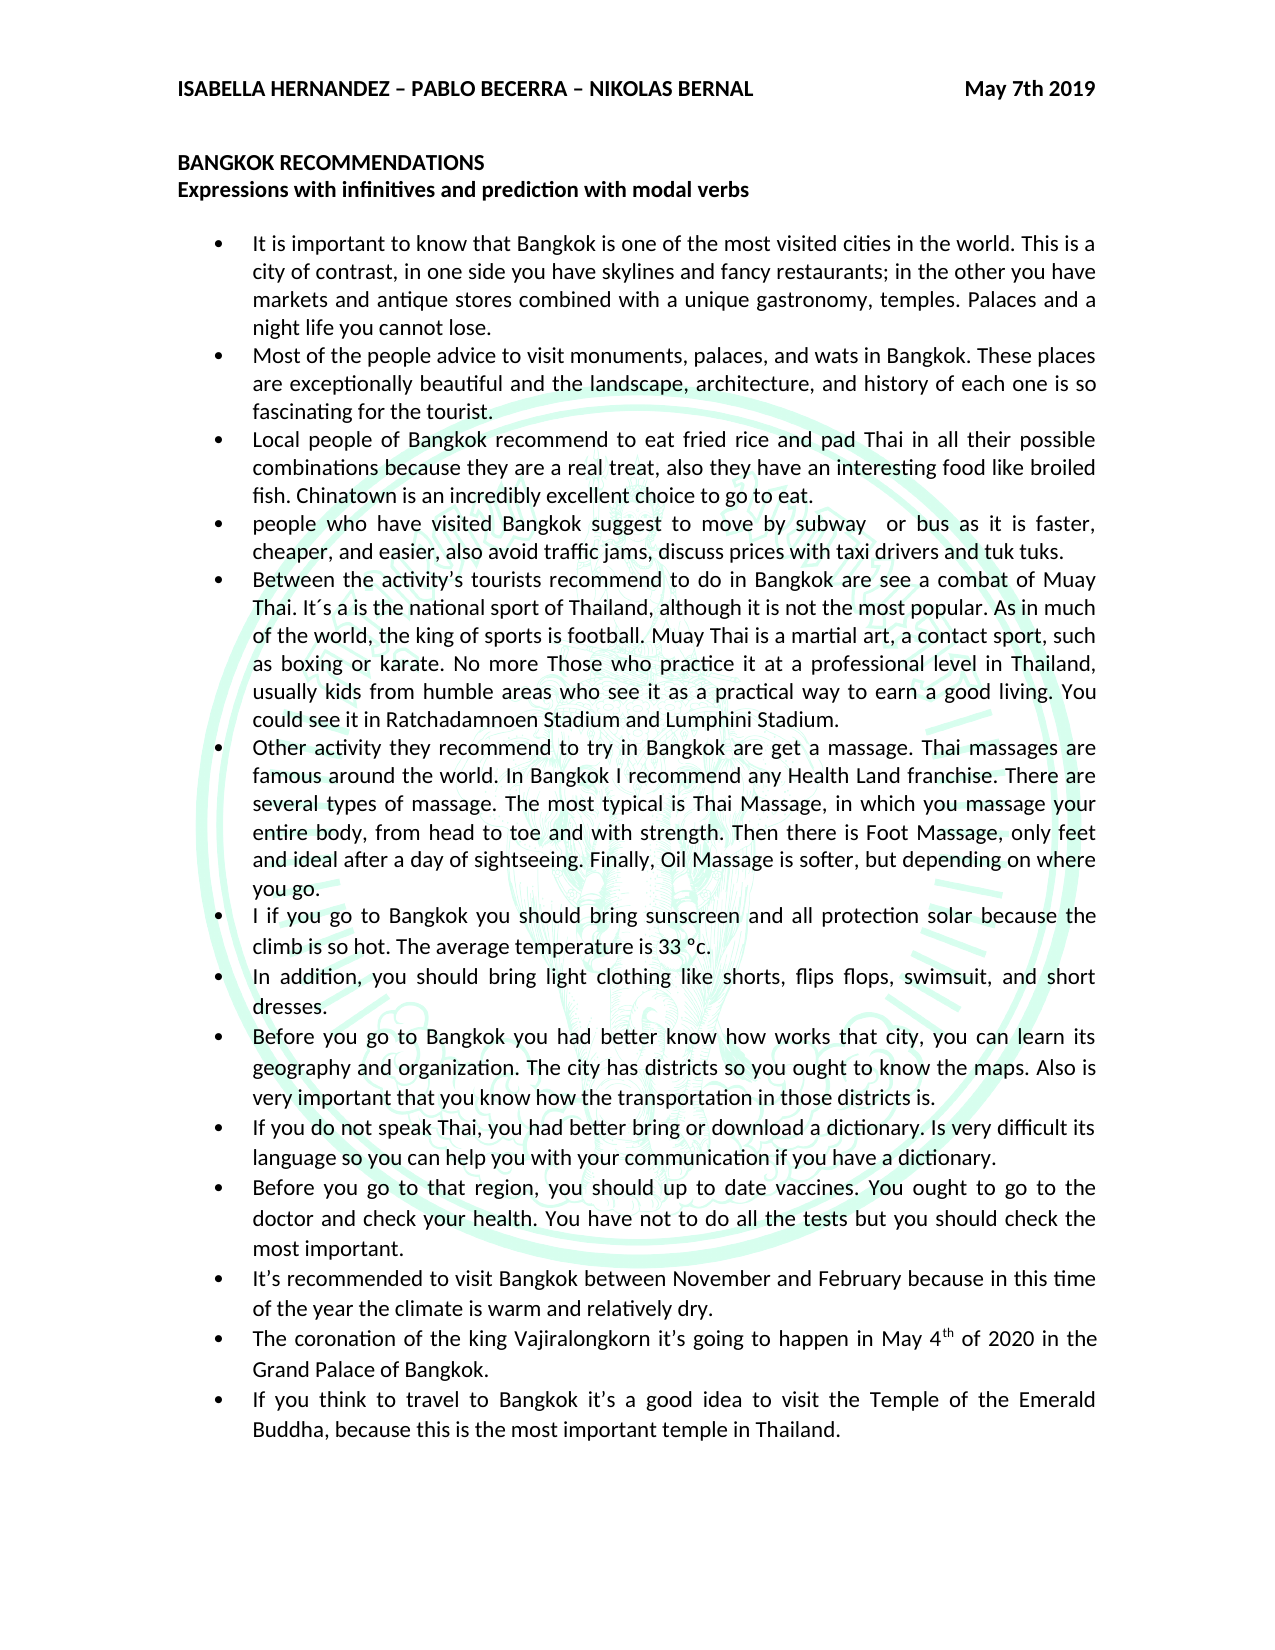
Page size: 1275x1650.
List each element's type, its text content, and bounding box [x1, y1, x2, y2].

list Most of the people advice to visit monuments, palaces, and wats in Bangkok. These places are exceptionally beautiful and the landscape, architecture, and history of each one is so fascinating for the tourist. [215, 341, 1098, 425]
list I if you go to Bangkok you should bring sunscreen and all protection solar because the climb is so hot. The average temperature is 33 ºc. [215, 902, 1098, 960]
list people who have visited Bangkok suggest to move by subway or bus as it is faster, cheaper, and easier, also avoid traffic jams, discuss prices with taxi drivers and tuk tuks. [215, 509, 1098, 565]
text BANGKOK RECOMMENDATIONS [177, 148, 1098, 176]
list Local people of Bangkok recommend to eat fried rice and pad Thai in all their possible combinations because they are a real treat, also they have an interesting food like broiled fish. Chinatown is an incredibly excellent choice to go to eat. [215, 425, 1098, 509]
list It is important to know that Bangkok is one of the most visited cities in the world. This is a city of contrast, in one side you have skylines and fancy restaurants; in the other you have markets and antique stores combined with a unique gastronomy, temples. Palaces and a night life you cannot lose. [215, 229, 1098, 341]
list It’s recommended to visit Bangkok between November and February because in this time of the year the climate is warm and relatively dry. [215, 1264, 1098, 1322]
text Expressions with infinitives and prediction with modal verbs [177, 176, 1098, 204]
list The coronation of the king Vajiralongkorn it’s going to happen in May 4th of 2020 in the Grand Palace of Bangkok. [215, 1324, 1098, 1383]
list Between the activity’s tourists recommend to do in Bangkok are see a combat of Muay Thai. It´s a is the national sport of Thailand, although it is not the most popular. As in much of the world, the king of sports is football. Muay Thai is a martial art, a contact sport, such as boxing or karate. No more Those who practice it at a professional level in Thailand, usually kids from humble areas who see it as a practical way to earn a good living. You could see it in Ratchadamnoen Stadium and Lumphini Stadium. [215, 565, 1098, 733]
list Before you go to Bangkok you had better know how works that city, you can learn its geography and organization. The city has districts so you ought to know the maps. Also is very important that you know how the transportation in those districts is. [215, 1022, 1098, 1111]
list If you do not speak Thai, you had better bring or download a dictionary. Is very difficult its language so you can help you with your communication if you have a dictionary. [215, 1113, 1098, 1171]
list Other activity they recommend to try in Bangkok are get a massage. Thai massages are famous around the world. In Bangkok I recommend any Health Land franchise. There are several types of massage. The most typical is Thai Massage, in which you massage your entire body, from head to toe and with strength. Then there is Foot Massage, only feet and ideal after a day of sightseeing. Finally, Oil Massage is softer, but depending on where you go. [215, 733, 1098, 902]
list If you think to travel to Bangkok it’s a good idea to visit the Temple of the Emerald Buddha, because this is the most important temple in Thailand. [215, 1385, 1098, 1443]
list Before you go to that region, you should up to date vaccines. You ought to go to the doctor and check your health. You have not to do all the tests but you should check the most important. [215, 1173, 1098, 1262]
list In addition, you should bring light clothing like shorts, flips flops, swimsuit, and short dresses. [215, 962, 1098, 1020]
